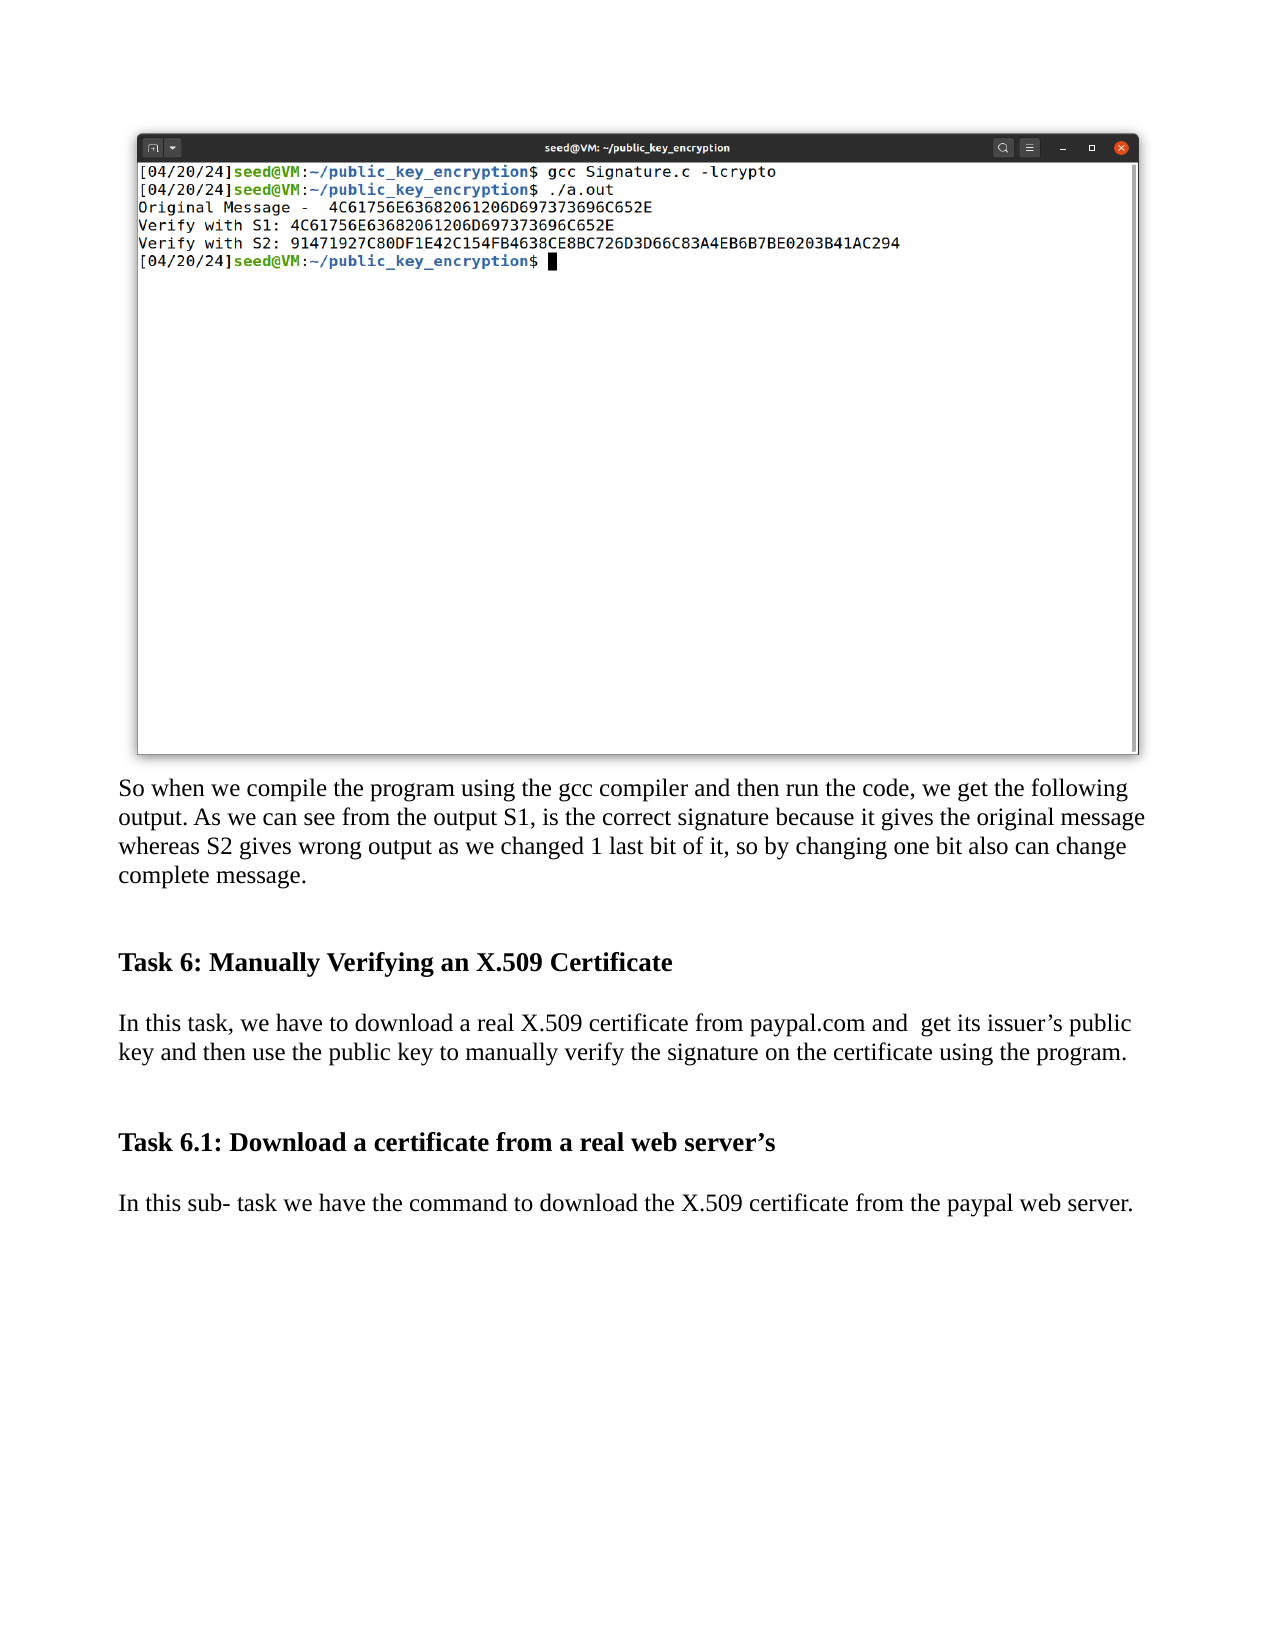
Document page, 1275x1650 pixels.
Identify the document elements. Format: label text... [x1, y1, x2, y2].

text Task 6: Manually Verifying an X.509 Certificate [118, 946, 1157, 977]
text Task 6.1: Download a certificate from a real web server’s [118, 1126, 1157, 1157]
picture [118, 118, 1157, 774]
text In this task, we have to download a real X.509 certificate from paypal.com and get its issuer’s public key and then use the public key to manually verify the signature on the certificate using the program. [118, 1008, 1157, 1066]
text So when we compile the program using the gcc compiler and then run the code, we get the following output. As we can see from the output S1, is the correct signature because it gives the original message whereas S2 gives wrong output as we changed 1 last bit of it, so by changing one bit also can change complete message. [118, 774, 1157, 888]
text In this sub- task we have the command to download the X.509 certificate from the paypal web server. [118, 1188, 1157, 1217]
